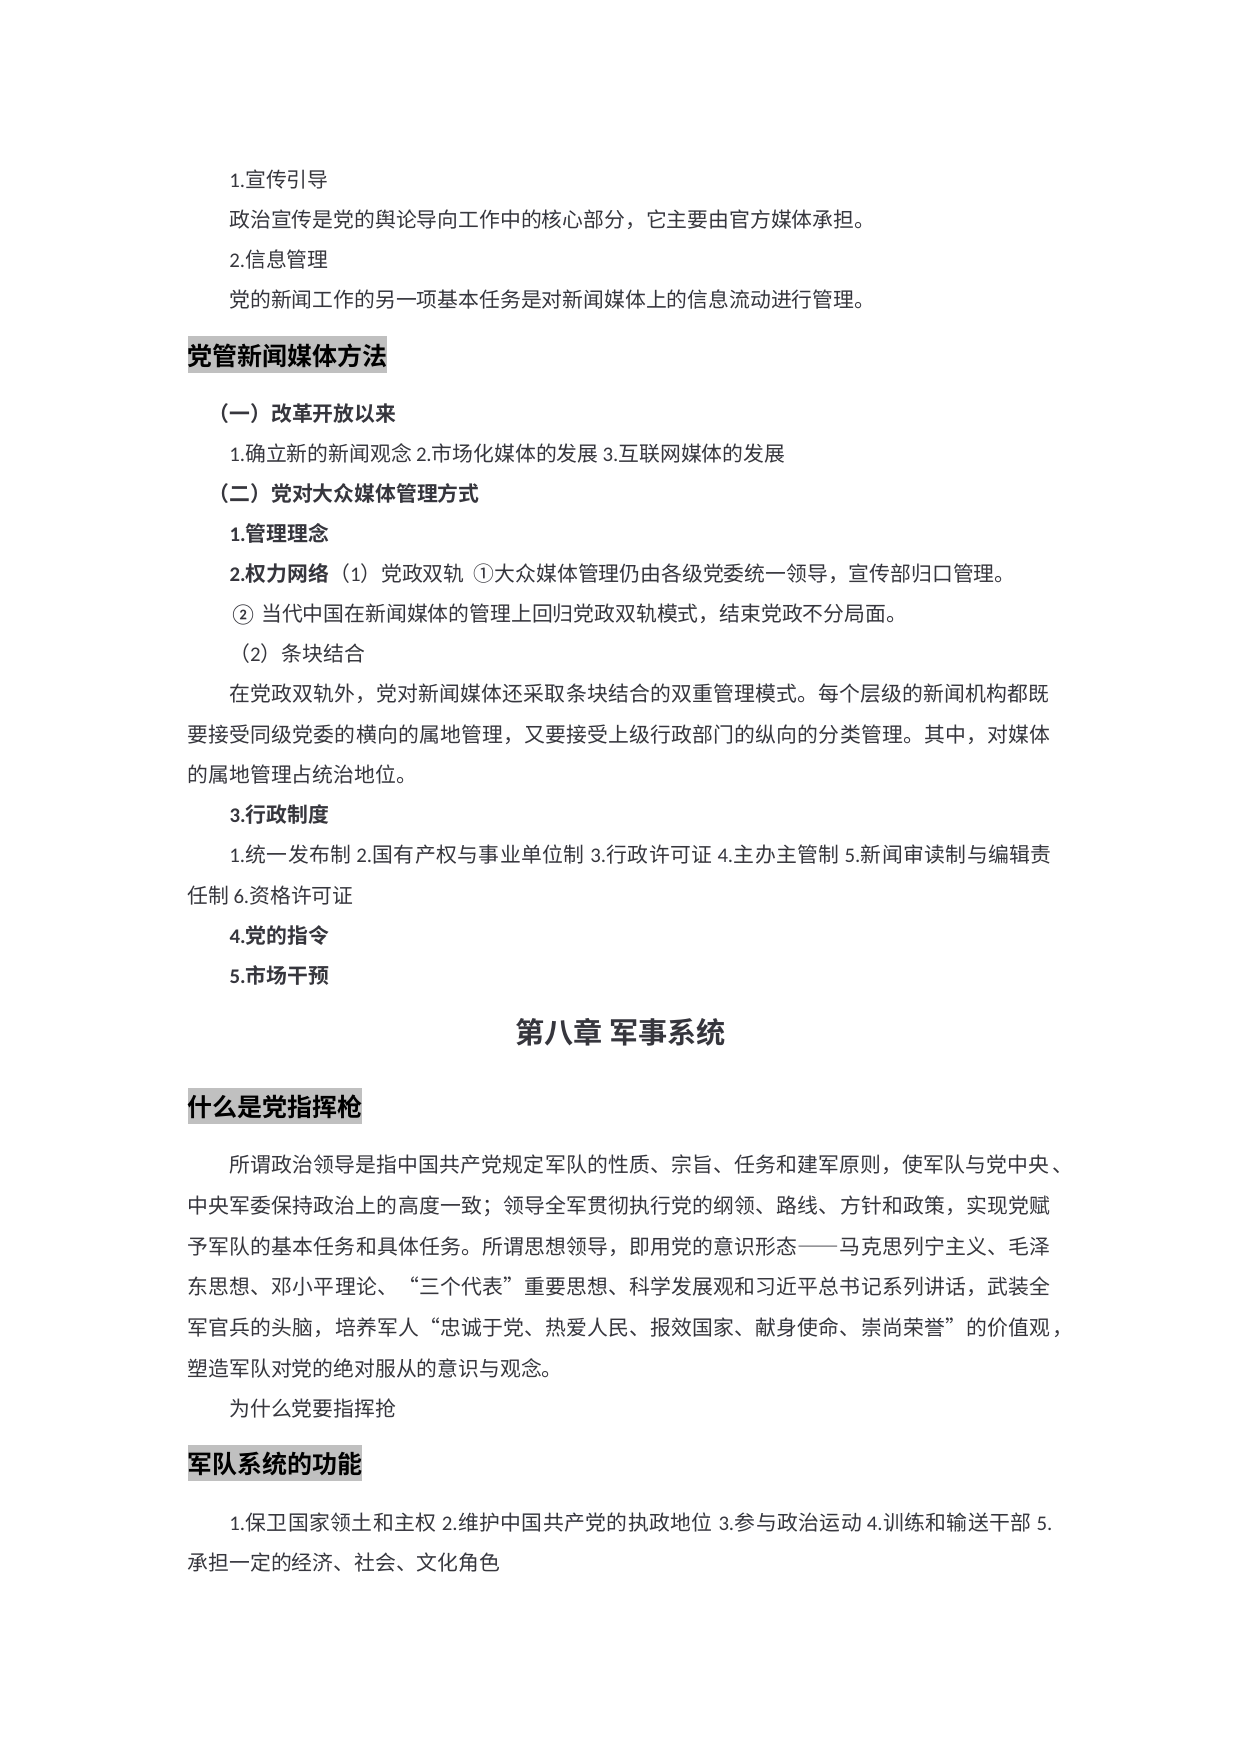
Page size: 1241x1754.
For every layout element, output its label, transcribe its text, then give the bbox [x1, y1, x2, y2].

text 在党政双轨外，党对新闻媒体还采取条块结合的双重管理模式。每个层级的新闻机构都既要接受同级党委的横向的属地管理，又要接受上级行政部门的纵向的分类管理。其中，对媒体的属地管理占统治地位。 [187, 676, 1053, 790]
text （一）改革开放以来 [187, 396, 1053, 428]
text （2）条块结合 [187, 636, 1053, 668]
text 4.党的指令 [187, 918, 1053, 950]
text 2.权力网络（1）党政双轨 ①大众媒体管理仍由各级党委统一领导，宣传部归口管理。 [187, 556, 1053, 588]
text 党的新闻工作的另一项基本任务是对新闻媒体上的信息流动进行管理。 [187, 282, 1053, 314]
text 为什么党要指挥抢 [187, 1391, 1053, 1423]
text 1.宣传引导 [187, 162, 1053, 194]
text 军队系统的功能 [187, 1431, 1053, 1496]
text （二）党对大众媒体管理方式 [187, 476, 1053, 508]
text 所谓政治领导是指中国共产党规定军队的性质、宗旨、任务和建军原则，使军队与党中央、中央军委保持政治上的高度一致；领导全军贯彻执行党的纲领、路线、方针和政策，实现党赋予军队的基本任务和具体任务。所谓思想领导，即用党的意识形态——马克思列宁主义、毛泽东思想、邓小平理论、“三个代表”重要思想、科学发展观和习近平总书记系列讲话，武装全军官兵的头脑，培养军人“忠诚于党、热爱人民、报效国家、献身使命、崇尚荣誉”的价值观，塑造军队对党的绝对服从的意识与观念。 [187, 1147, 1053, 1383]
text 第八章 军事系统 [187, 998, 1053, 1063]
text 1.保卫国家领土和主权2.维护中国共产党的执政地位3.参与政治运动4.训练和输送干部5.承担一定的经济、社会、文化角色 [187, 1505, 1053, 1578]
text 1.统一发布制2.国有产权与事业单位制3.行政许可证4.主办主管制5.新闻审读制与编辑责任制6.资格许可证 [187, 837, 1053, 910]
text 1.管理理念 [187, 516, 1053, 548]
text 什么是党指挥枪 [187, 1073, 1053, 1138]
text 3.行政制度 [187, 797, 1053, 830]
text ②当代中国在新闻媒体的管理上回归党政双轨模式，结束党政不分局面。 [187, 596, 1053, 628]
text 2.信息管理 [187, 242, 1053, 274]
text 党管新闻媒体方法 [187, 322, 1053, 387]
text 1.确立新的新闻观念2.市场化媒体的发展3.互联网媒体的发展 [187, 436, 1053, 468]
text 政治宣传是党的舆论导向工作中的核心部分，它主要由官方媒体承担。 [187, 202, 1053, 234]
text 5.市场干预 [187, 958, 1053, 990]
